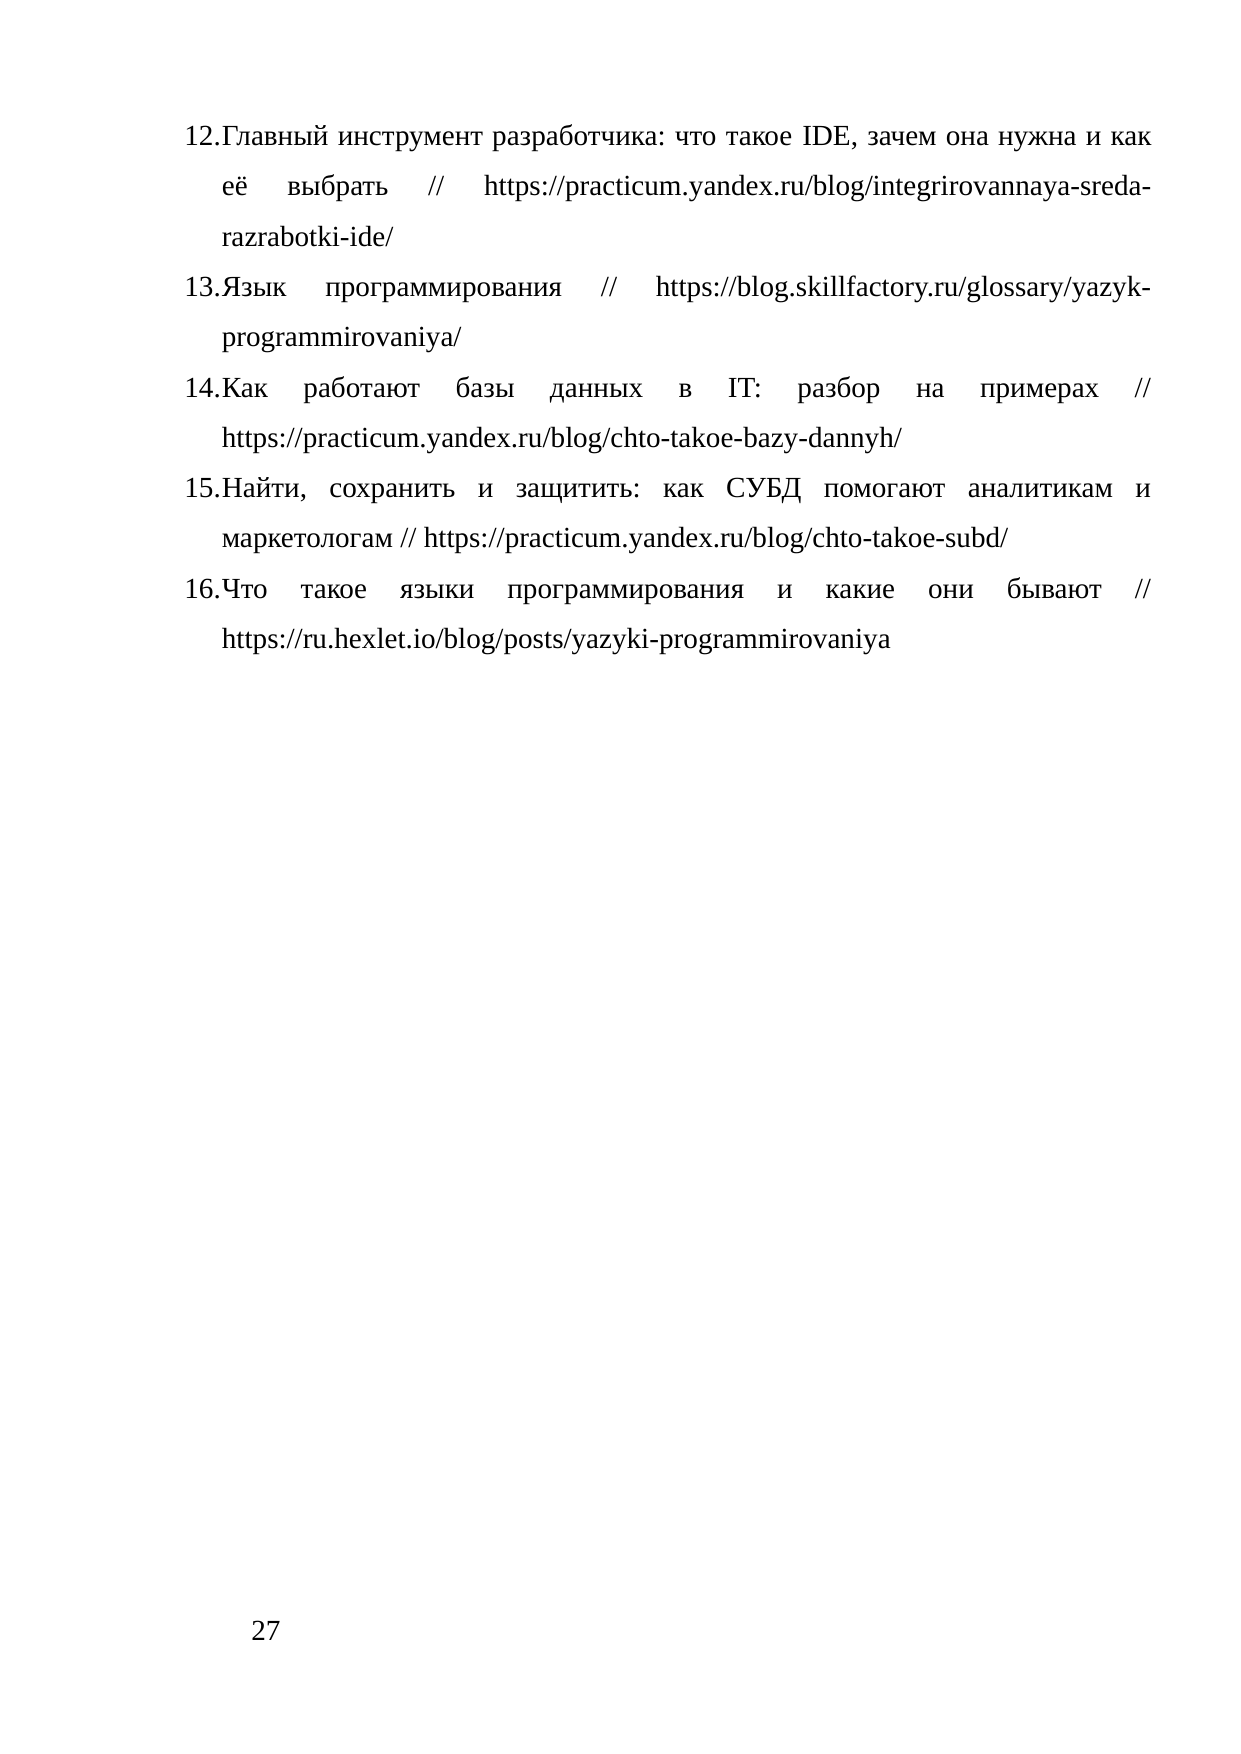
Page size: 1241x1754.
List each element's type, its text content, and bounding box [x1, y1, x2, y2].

list Найти, сохранить и защитить: как СУБД помогают аналитикам и маркетологам // https://practicum.yandex.ru/blog/chto-takoe-subd/ [184, 470, 1152, 554]
list Что такое языки программирования и какие они бывают // https://ru.hexlet.io/blog/posts/yazyki-programmirovaniya [184, 571, 1152, 655]
list Язык программирования // https://blog.skillfactory.ru/glossary/yazyk-programmirovaniya/ [184, 269, 1152, 353]
list Главный инструмент разработчика: что такое IDE, зачем она нужна и как её выбрать // https://practicum.yandex.ru/blog/integrirovannaya-sreda-razrabotki-ide/ [184, 118, 1152, 252]
list Как работают базы данных в IT: разбор на примерах // https://practicum.yandex.ru/blog/chto-takoe-bazy-dannyh/ [184, 370, 1152, 453]
